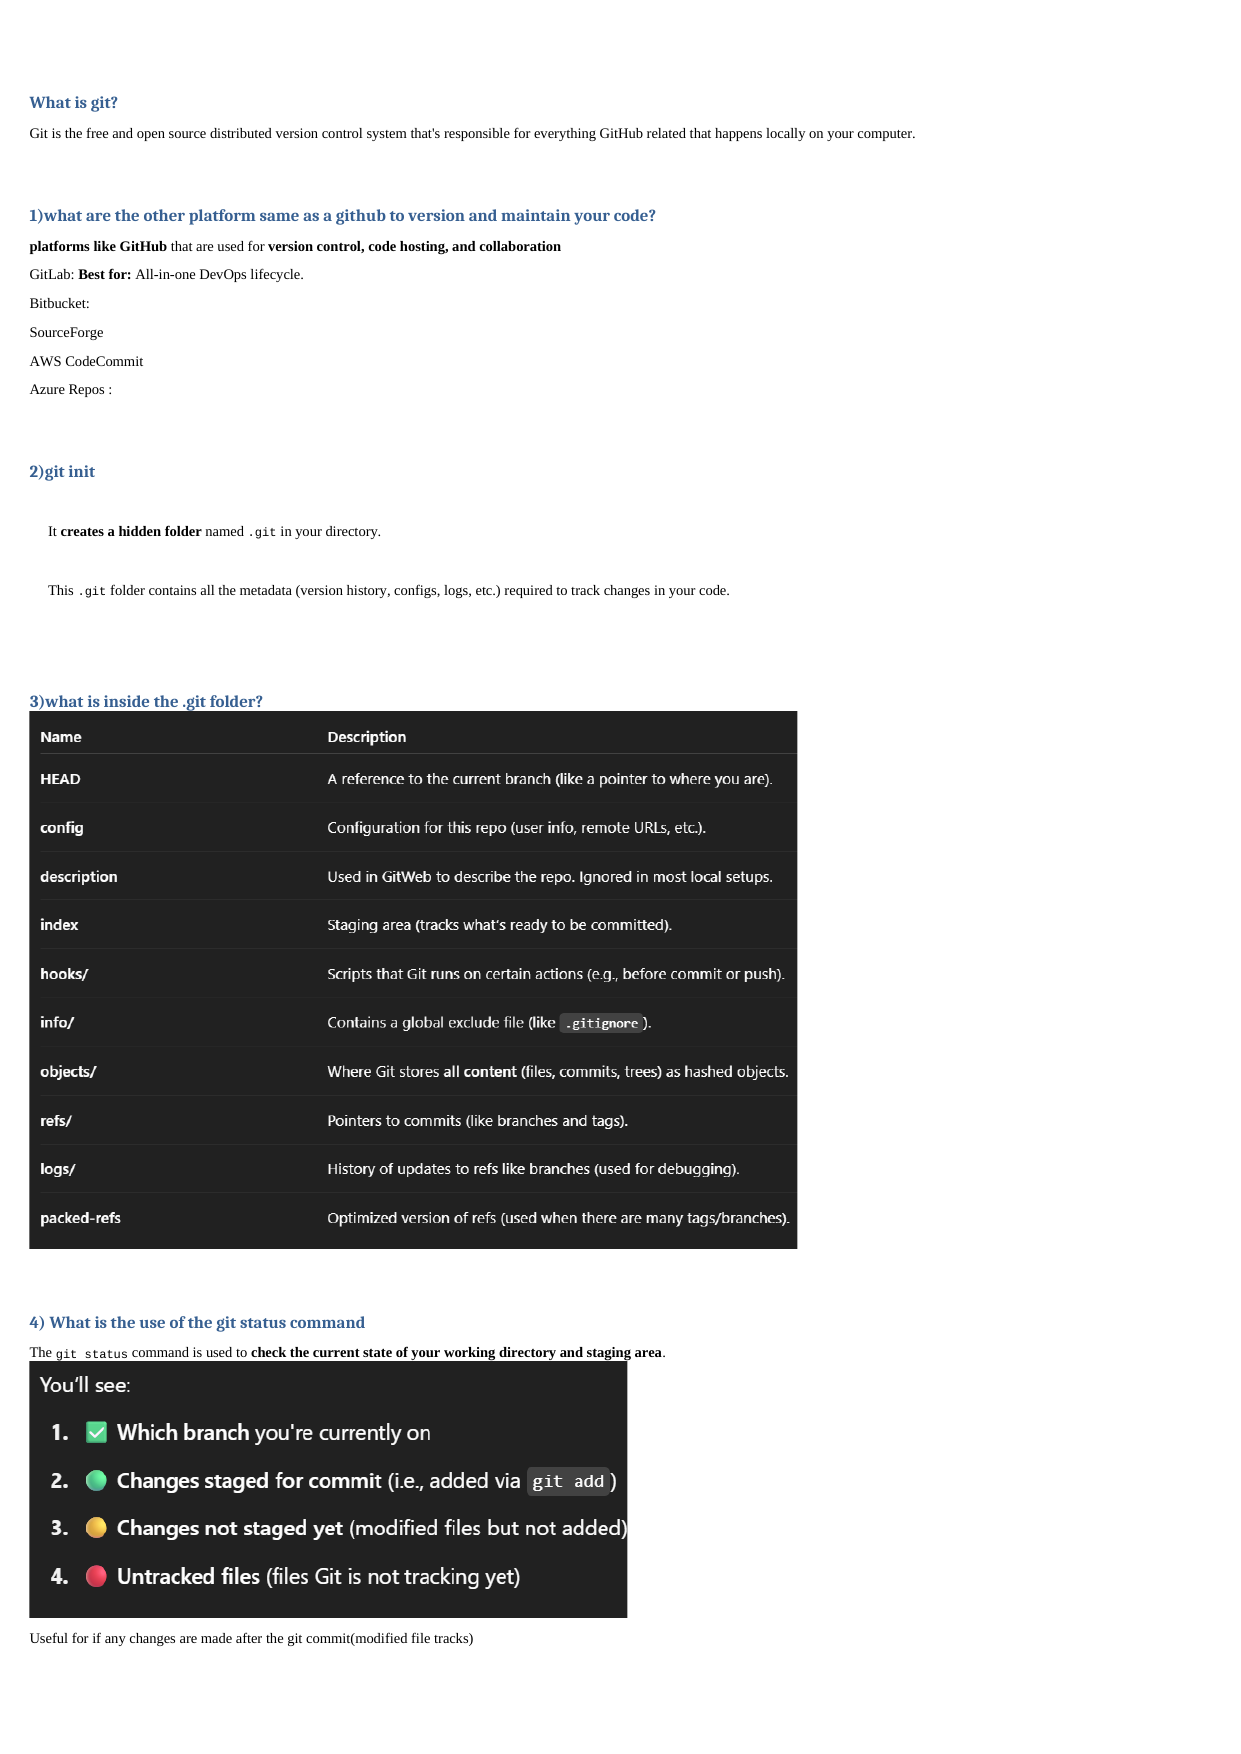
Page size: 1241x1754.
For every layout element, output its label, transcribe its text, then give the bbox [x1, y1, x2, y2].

subtitle 1)what are the other platform same as a github to version and maintain your code? [29, 192, 1211, 225]
text Useful for if any changes are made after the git commit(modified file tracks) [29, 1617, 1211, 1646]
text SourceForge [29, 312, 1211, 340]
text  This .git folder contains all the metadata (version history, configs, logs, etc.) required to track changes in your code. [29, 569, 1211, 599]
text Git is the free and open source distributed version control system that's responsible for everything GitHub related that happens locally on your computer. [29, 113, 1211, 142]
subtitle 3)what is inside the .git folder? [29, 678, 1211, 712]
text  It creates a hidden folder named .git in your directory. [29, 511, 1211, 540]
picture [29, 711, 798, 1249]
subtitle 4) What is the use of the git status command [29, 1299, 1211, 1332]
subtitle 2)git init [29, 448, 1211, 482]
text GitLab: Best for: All-in-one DevOps lifecycle. [29, 254, 1211, 283]
text platforms like GitHub that are used for version control, code hosting, and collaboration [29, 225, 1211, 254]
text Bitbucket: [29, 283, 1211, 312]
text AWS CodeCommit [29, 340, 1211, 369]
text Azure Repos : [29, 369, 1211, 398]
subtitle What is git? [29, 79, 1211, 113]
picture [29, 1361, 628, 1618]
text The git status command is used to check the current state of your working directory and staging area. [29, 1332, 1211, 1362]
